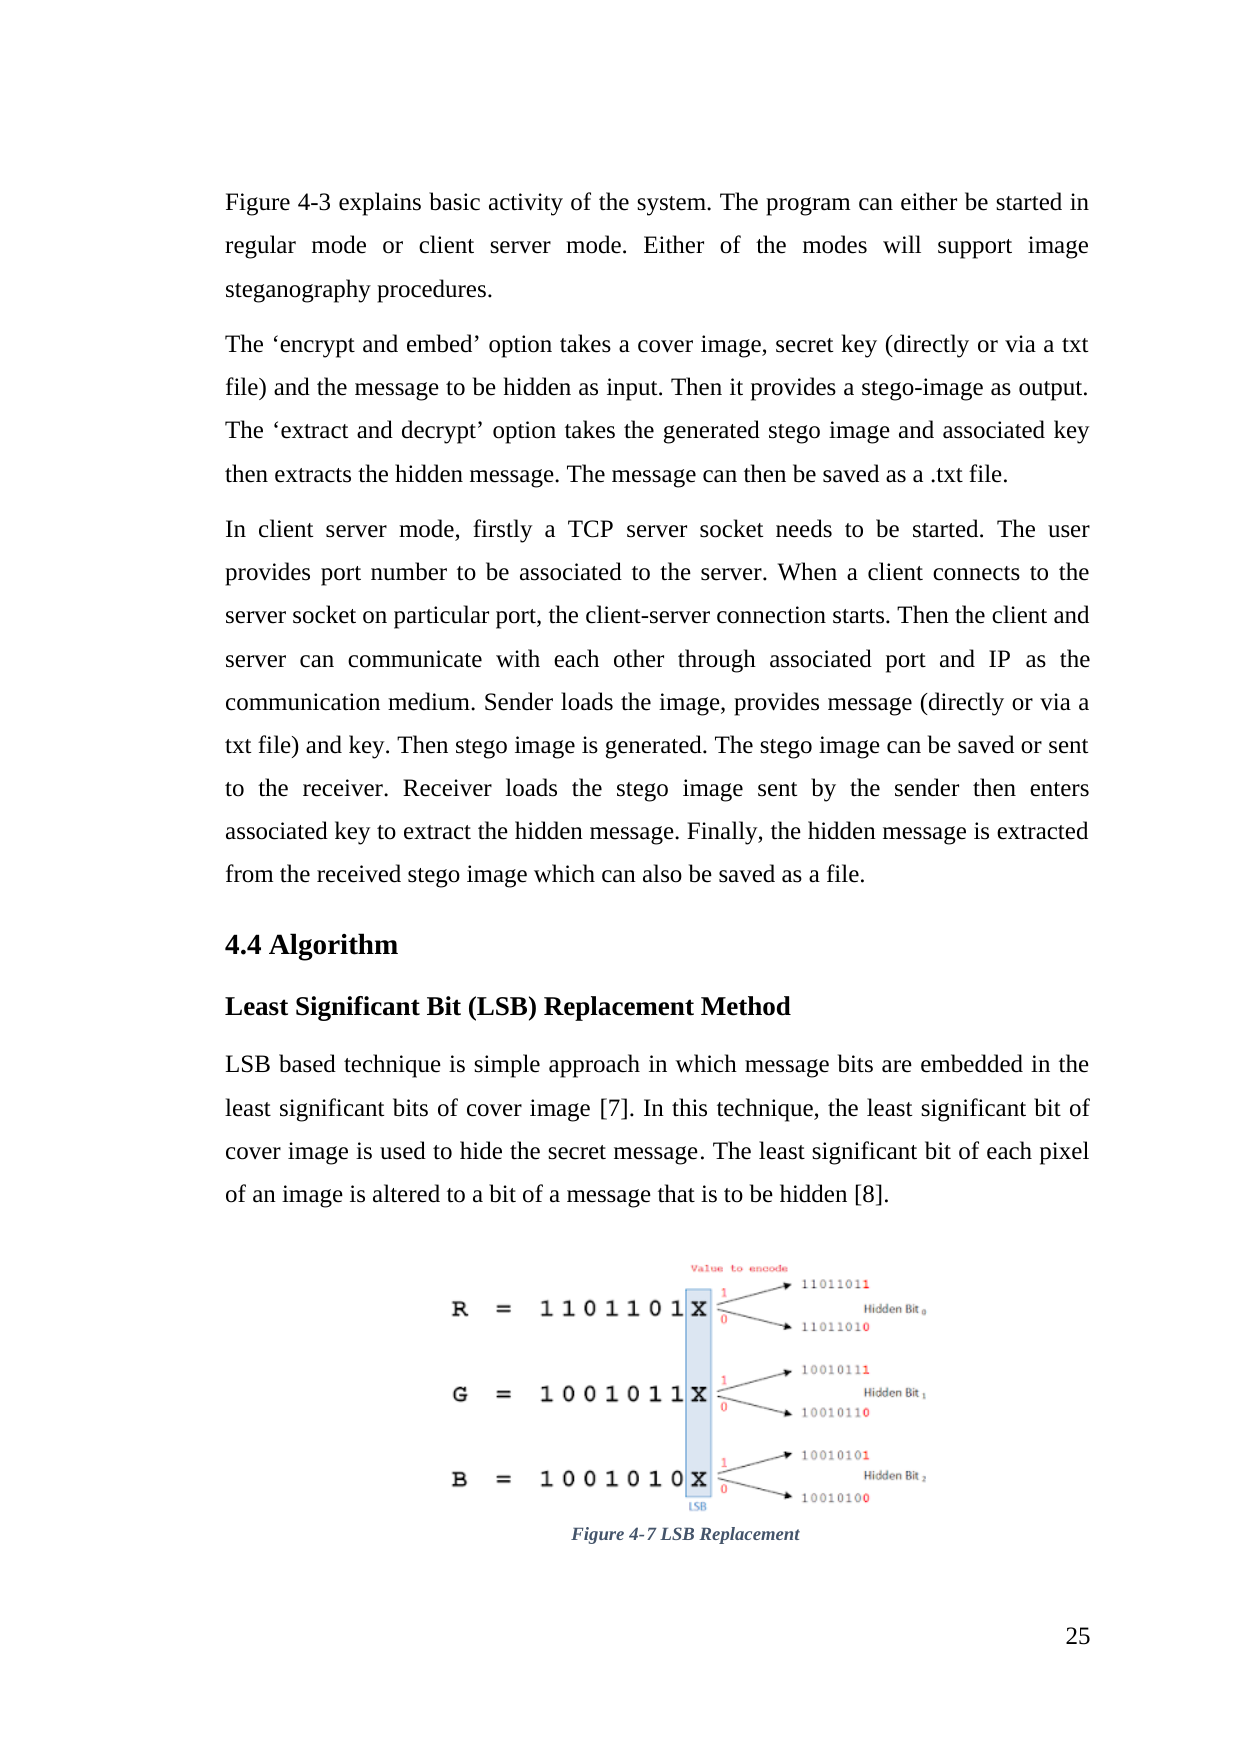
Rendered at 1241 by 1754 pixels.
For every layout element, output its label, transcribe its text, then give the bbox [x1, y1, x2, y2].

text Figure 4-3 explains basic activity of the system. The program can either be started in regular mode or client server mode. Either of the modes will support image steganography procedures. [225, 187, 1090, 302]
text The ‘encrypt and embed’ option takes a cover image, secret key (directly or via a txt file) and the message to be hidden as input. Then it provides a stego-image as output. The ‘extract and decrypt’ option takes the generated stego image and associated key then extracts the hidden message. The message can then be saved as a .txt file. [225, 329, 1090, 487]
subtitle Least Significant Bit (LSB) Replacement Method [225, 990, 1090, 1021]
text LSB based technique is simple approach in which message bits are embedded in the least significant bits of cover image. In this technique, the least significant bit of cover image is used to hide the secret message. The least significant bit of each pixel of an image is altered to a bit of a message that is to be hidden. [225, 1049, 1090, 1208]
picture [427, 1256, 944, 1536]
text In client server mode, firstly a TCP server socket needs to be started. The user provides port number to be associated to the server. When a client connects to the server socket on particular port, the client-server connection starts. Then the client and server can communicate with each other through associated port and IP as the communication medium. Sender loads the image, provides message (directly or via a txt file) and key. Then stego image is generated. The stego image can be saved or sent to the receiver. Receiver loads the stego image sent by the sender then enters associated key to extract the hidden message. Finally, the hidden message is extracted from the received stego image which can also be saved as a file. [225, 514, 1090, 888]
subtitle Algorithm [225, 927, 1090, 961]
